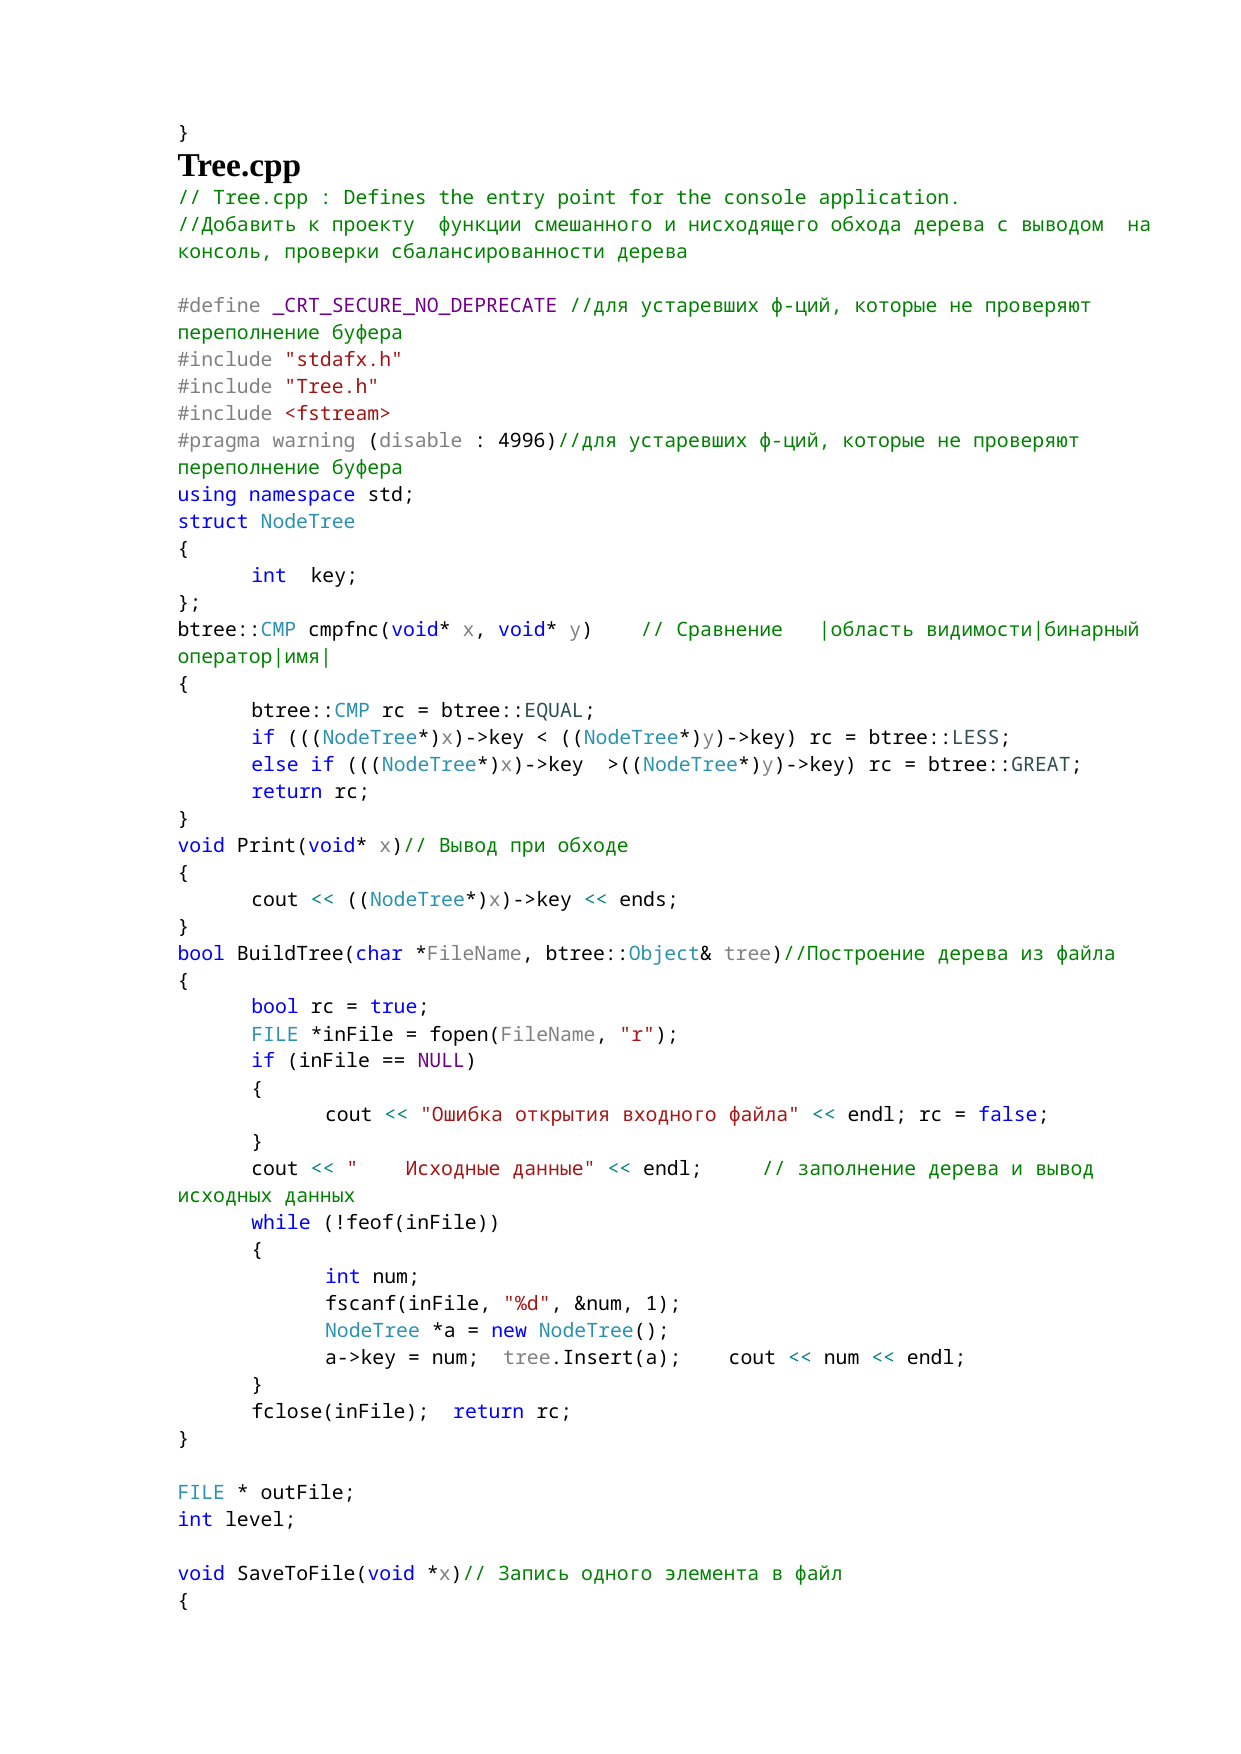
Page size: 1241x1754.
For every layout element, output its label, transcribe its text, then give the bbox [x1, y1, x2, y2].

text while (!feof(inFile)) [177, 1209, 1152, 1236]
text #define _CRT_SECURE_NO_DEPRECATE //для устаревших ф-ций, которые не проверяют переполнение буфера [177, 291, 1152, 345]
text void Print(void* x)// Вывод при обходе [177, 831, 1152, 858]
text a->key = num; tree.Insert(a); cout << num << endl; [177, 1343, 1152, 1371]
text btree::CMP cmpfnc(void* x, void* y) // Сравнение |область видимости|бинарный оператор|имя| [177, 615, 1152, 669]
text if (inFile == NULL) [177, 1047, 1152, 1074]
text { [177, 1074, 1152, 1101]
text NodeTree *a = new NodeTree(); [177, 1317, 1152, 1343]
text } [177, 804, 1152, 831]
text //Добавить к проекту функции смешанного и нисходящего обхода дерева с выводом на консоль, проверки сбалансированности дерева [177, 210, 1152, 264]
text cout << ((NodeTree*)x)->key << ends; [177, 885, 1152, 912]
text cout << "Ошибка открытия входного файла" << endl; rc = false; [177, 1101, 1152, 1128]
text { [177, 669, 1152, 696]
text return rc; [177, 777, 1152, 804]
text } [177, 912, 1152, 939]
text cout << " Исходные данные" << endl; // заполнение дерева и вывод исходных данных [177, 1155, 1152, 1209]
text #include "stdafx.h" [177, 345, 1152, 372]
text int key; [177, 561, 1152, 588]
text int num; [177, 1263, 1152, 1289]
text struct NodeTree [177, 507, 1152, 534]
text { [177, 1236, 1152, 1263]
text #include "Tree.h" [177, 372, 1152, 399]
text bool BuildTree(char *FileName, btree::Object& tree)//Построение дерева из файла [177, 939, 1152, 966]
text if (((NodeTree*)x)->key < ((NodeTree*)y)->key) rc = btree::LESS; [177, 723, 1152, 750]
text bool rc = true; [177, 993, 1152, 1020]
text }; [177, 588, 1152, 615]
text FILE * outFile; [177, 1478, 1152, 1505]
text fscanf(inFile, "%d", &num, 1); [177, 1289, 1152, 1317]
text using namespace std; [177, 480, 1152, 507]
text btree::CMP rc = btree::EQUAL; [177, 696, 1152, 723]
text FILE *inFile = fopen(FileName, "r"); [177, 1020, 1152, 1047]
text { [177, 966, 1152, 993]
text } [177, 1128, 1152, 1155]
text void SaveToFile(void *x)// Запись одного элемента в файл [177, 1559, 1152, 1586]
text { [177, 858, 1152, 885]
text { [177, 1586, 1152, 1613]
text } Tree.cpp // Tree.cpp : Defines the entry point for the console application. [177, 118, 1152, 210]
text #pragma warning (disable : 4996)//для устаревших ф-ций, которые не проверяют переполнение буфера [177, 426, 1152, 480]
text { [177, 534, 1152, 561]
text } [177, 1424, 1152, 1451]
text } [177, 1371, 1152, 1397]
text else if (((NodeTree*)x)->key >((NodeTree*)y)->key) rc = btree::GREAT; [177, 750, 1152, 777]
text fclose(inFile); return rc; [177, 1397, 1152, 1424]
text int level; [177, 1505, 1152, 1532]
text #include <fstream> [177, 399, 1152, 426]
